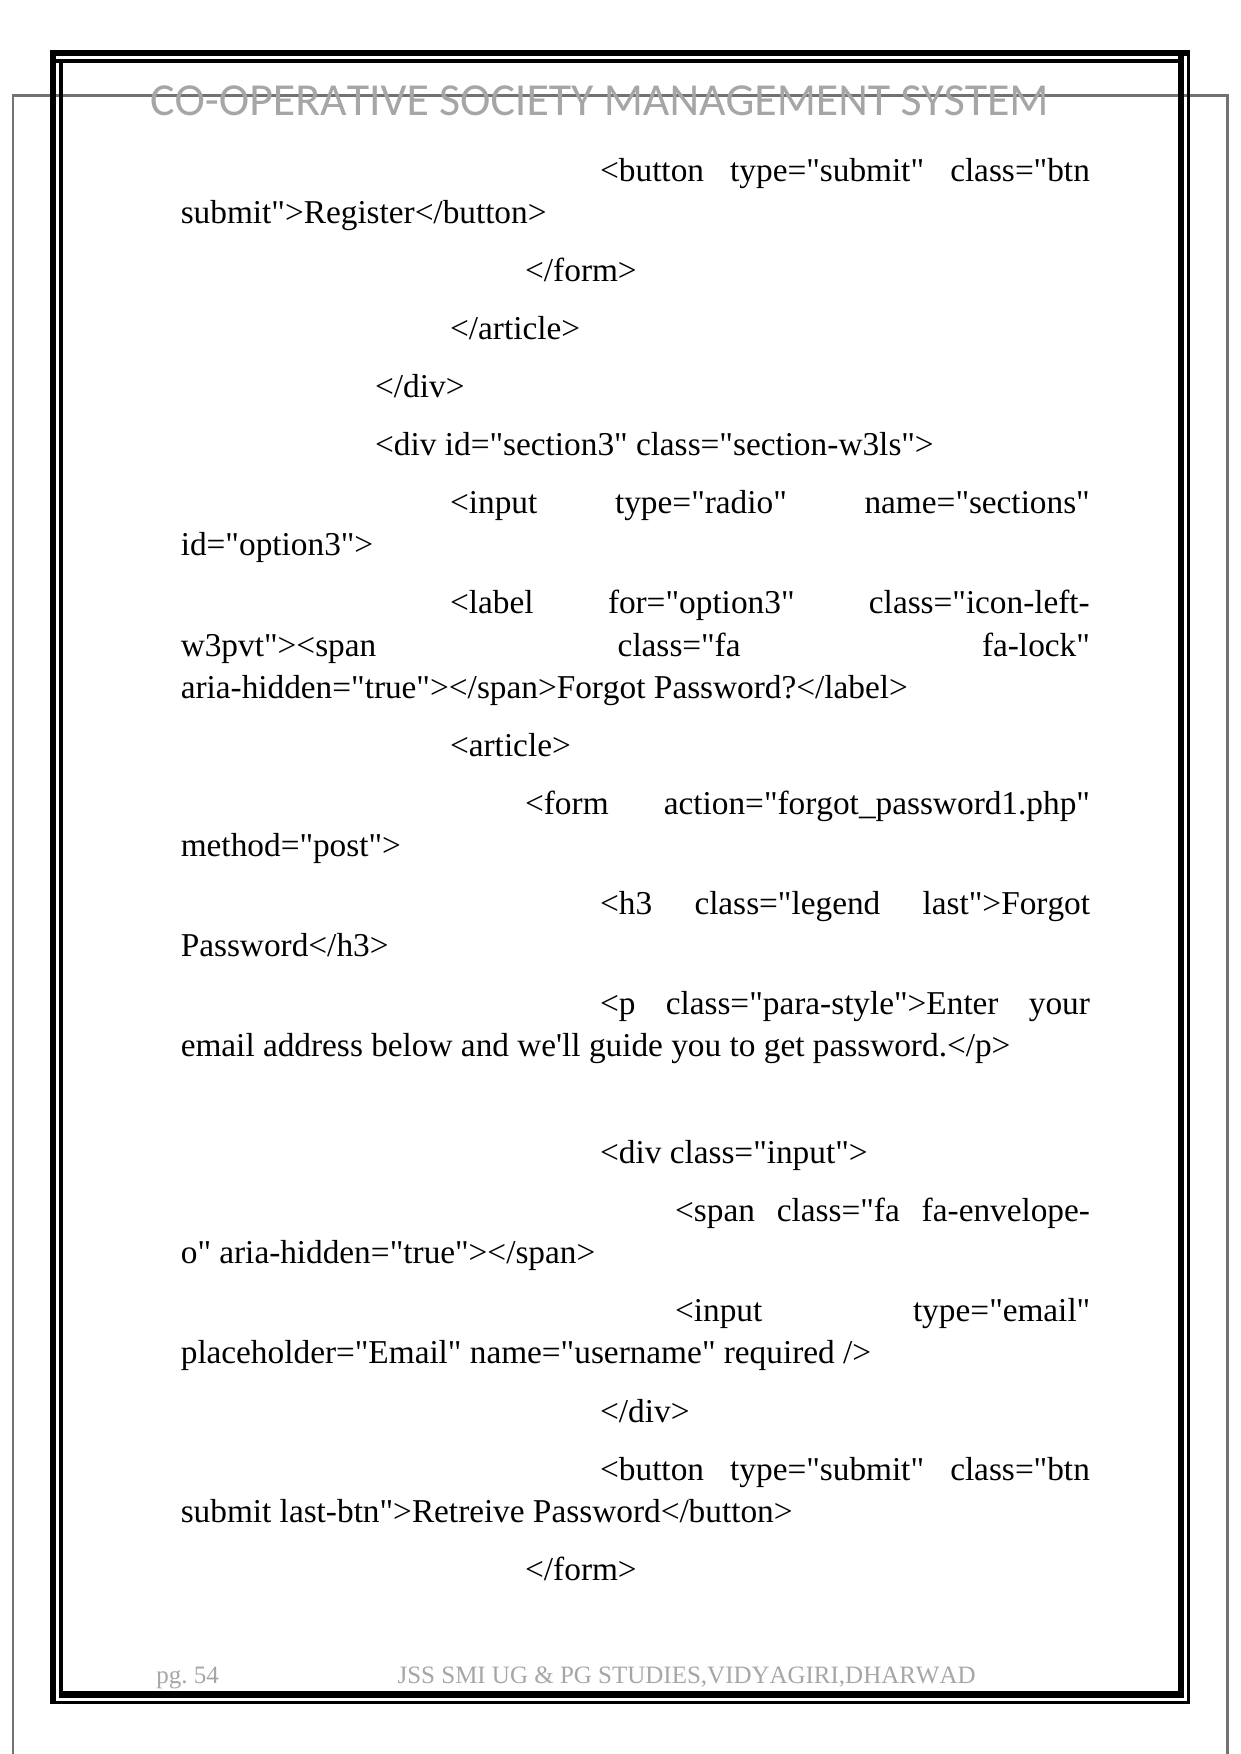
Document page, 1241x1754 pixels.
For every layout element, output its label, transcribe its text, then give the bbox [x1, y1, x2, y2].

text <input type="radio" name="sections" id="option3"> [179, 483, 1090, 563]
text <label for="option3" class="icon-left-w3pvt"><span class="fa fa-lock" aria-hidden="true"></span>Forgot Password?</label> [179, 583, 1090, 705]
text <form action="forgot_password1.php" method="post"> [179, 783, 1090, 864]
text <button type="submit" class="btn submit last-btn">Retreive Password</button> [179, 1449, 1090, 1529]
text </div> [179, 1391, 1090, 1429]
text <input type="email" placeholder="Email" name="username" required /> [179, 1291, 1090, 1371]
text <button type="submit" class="btn submit">Register</button> [179, 150, 1090, 230]
text <span class="fa fa-envelope-o" aria-hidden="true"></span> [179, 1191, 1090, 1271]
text <div class="input"> [179, 1132, 1090, 1171]
text <article> [179, 725, 1090, 763]
text </article> [179, 308, 1090, 347]
text </form> [179, 1549, 1090, 1588]
text </div> [179, 366, 1090, 405]
text </form> [179, 250, 1090, 288]
text <p class="para-style">Enter your email address below and we'll guide you to get password.</p> [179, 984, 1090, 1064]
text <div id="section3" class="section-w3ls"> [179, 424, 1090, 463]
text <h3 class="legend last">Forgot Password</h3> [179, 883, 1090, 964]
